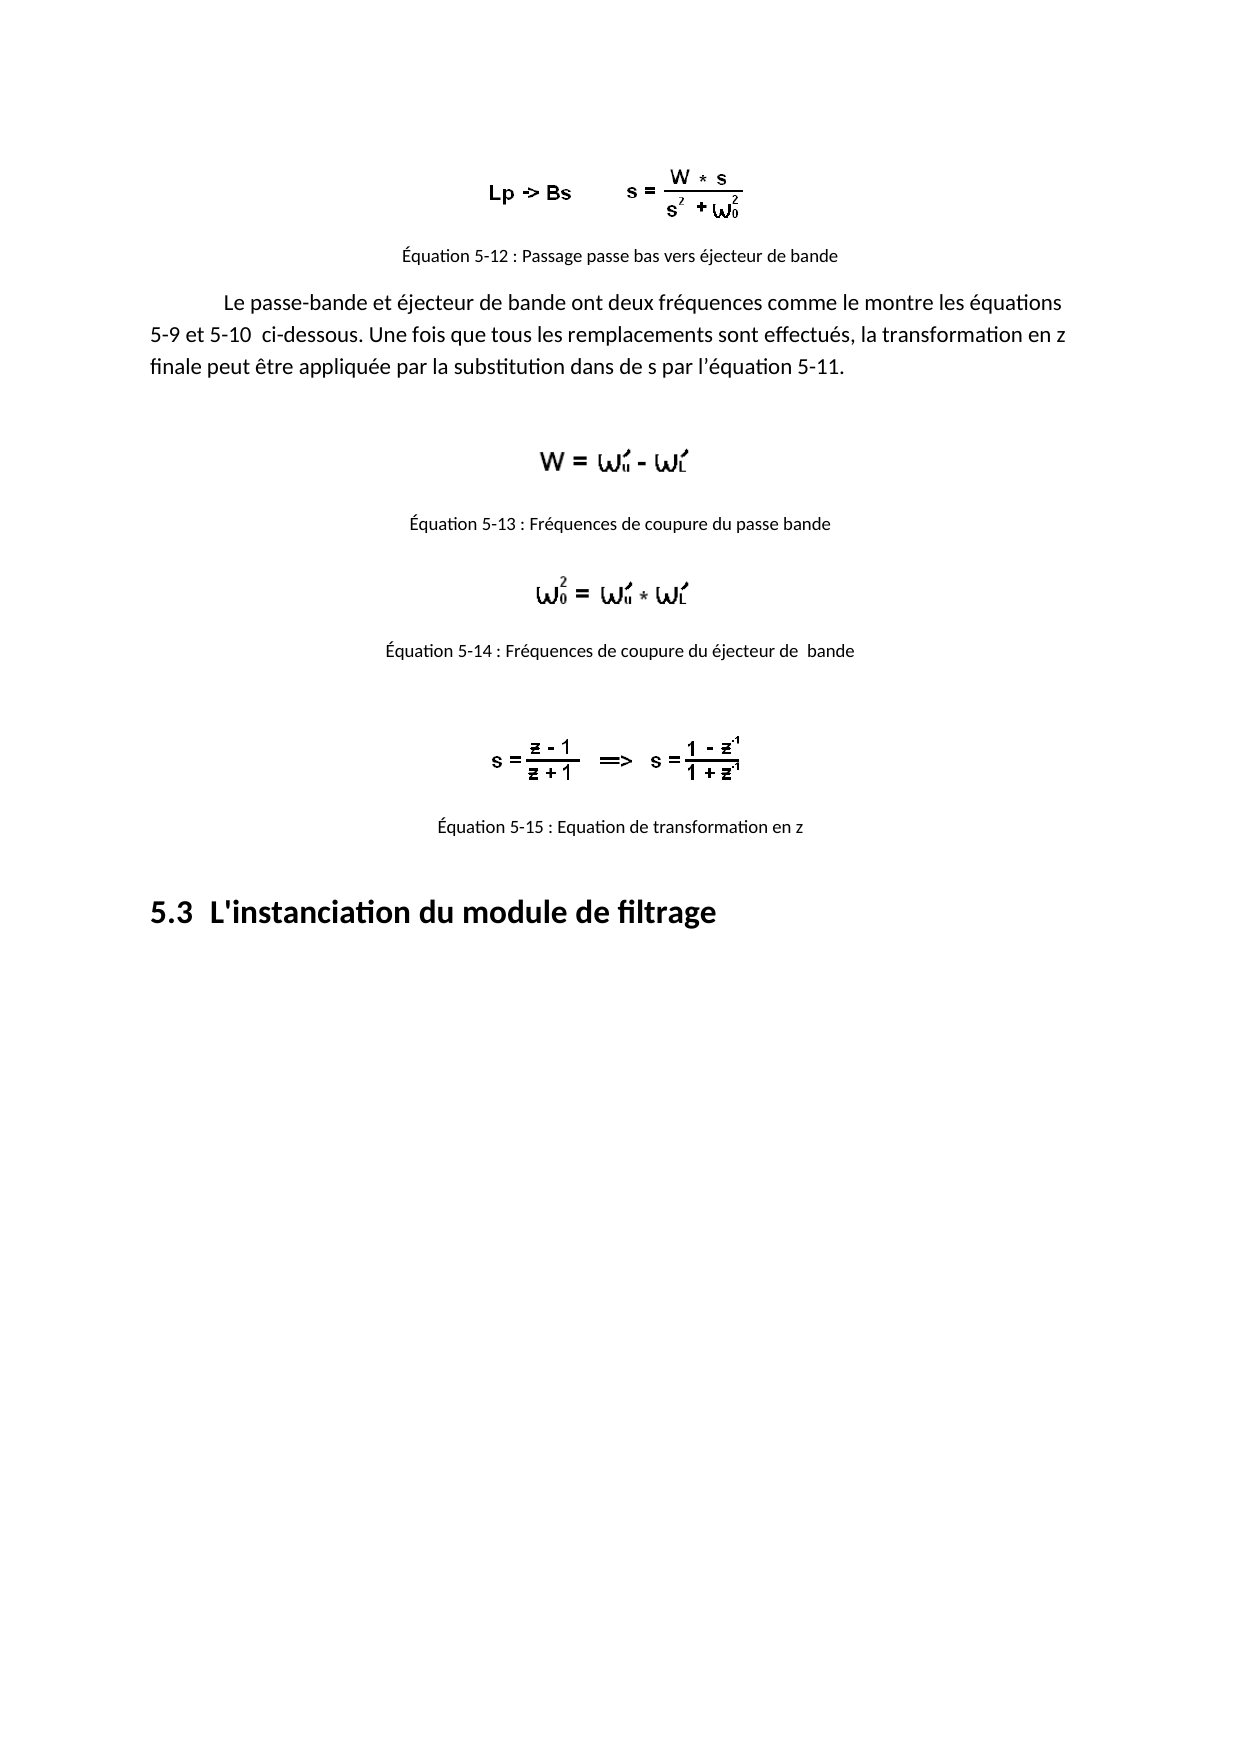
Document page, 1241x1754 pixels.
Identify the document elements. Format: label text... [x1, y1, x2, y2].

picture [521, 555, 719, 636]
picture [481, 150, 759, 240]
picture [471, 715, 769, 811]
text 5-9 et 5-10 ci-dessous. Une fois que tous les remplacements sont effectués, la transformation en z finale peut être appliquée par la substitution dans de s par l’équation 5-11. [150, 320, 1090, 380]
text Le passe-bande et éjecteur de bande ont deux fréquences comme le montre les équations [150, 288, 1090, 316]
picture [519, 416, 721, 508]
subtitle L'instanciation du module de filtrage [150, 891, 1090, 932]
